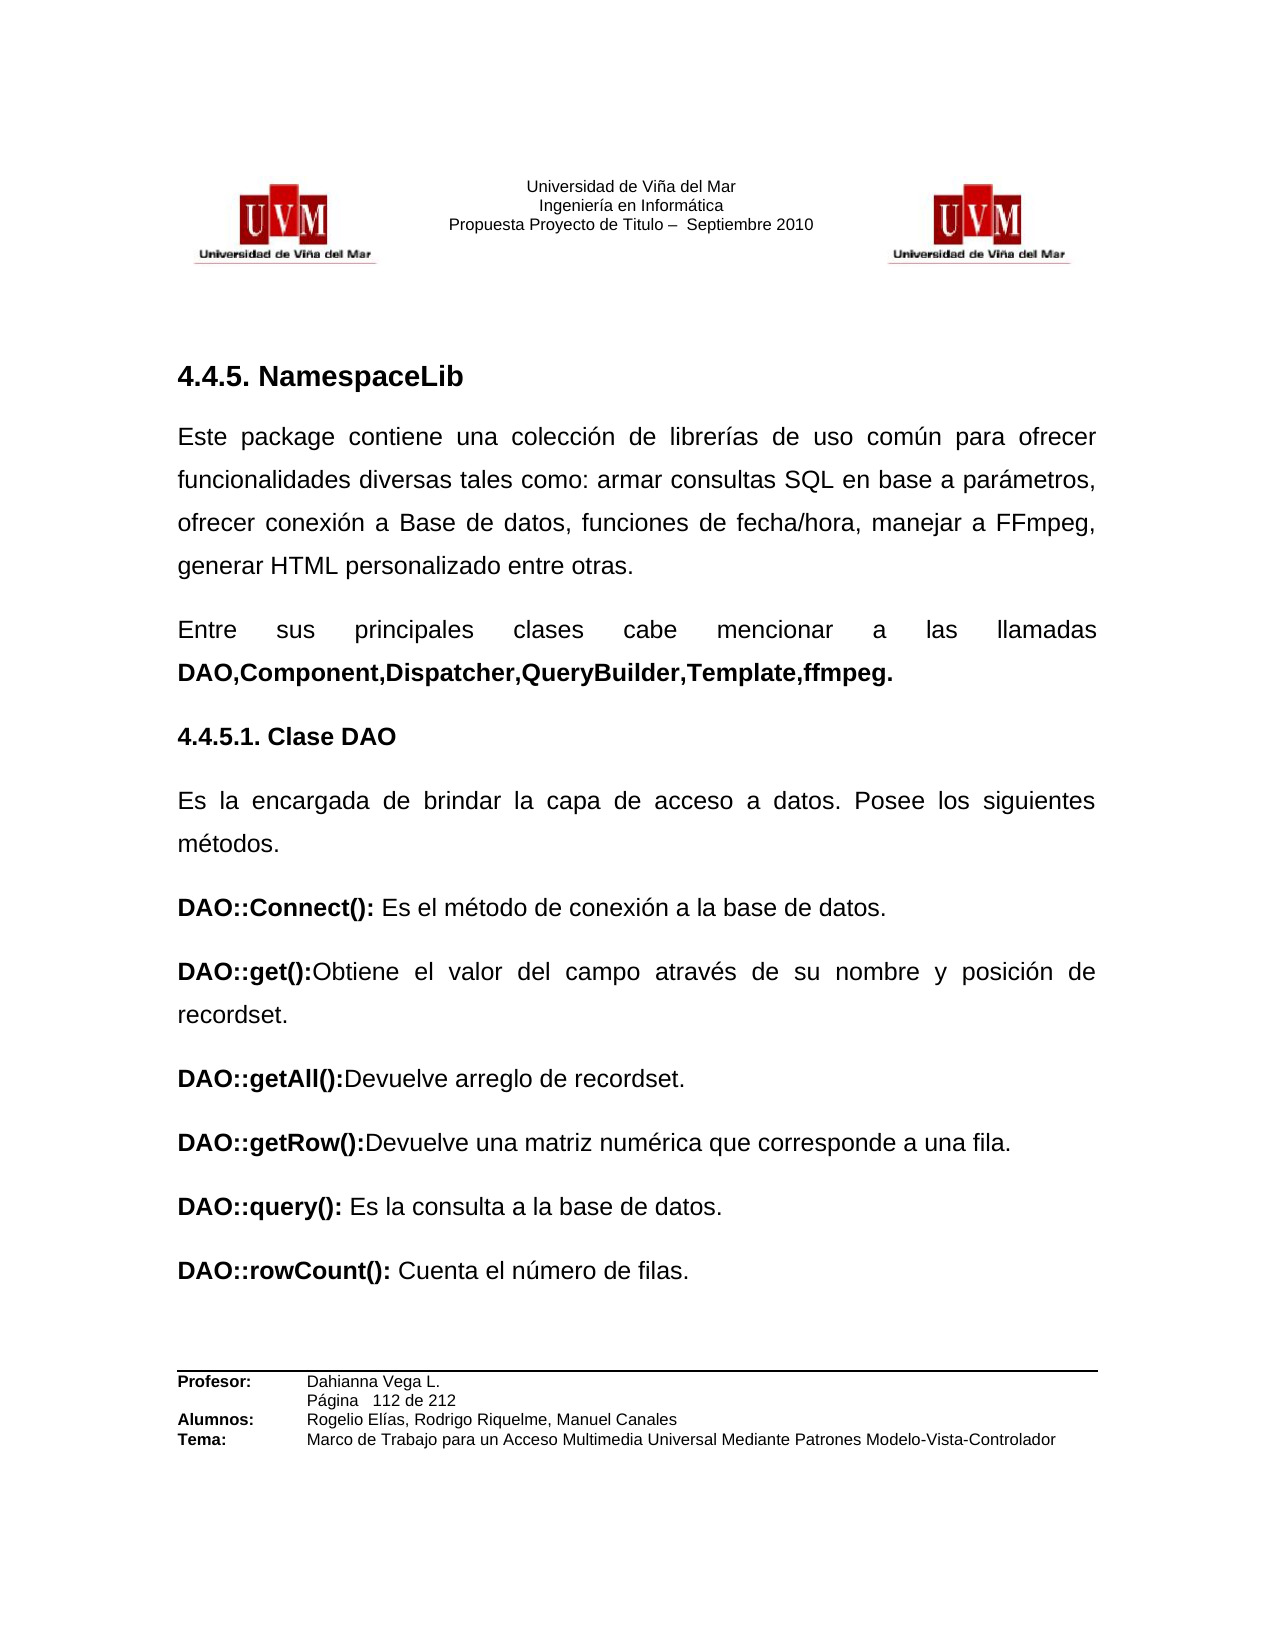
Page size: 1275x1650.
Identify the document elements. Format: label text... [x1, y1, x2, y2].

text DAO::get():Obtiene el valor del campo através de su nombre y posición de recordset. [177, 957, 1098, 1029]
text Es la encargada de brindar la capa de acceso a datos. Posee los siguientes métodos. [177, 786, 1098, 858]
subtitle 4.4.5. NamespaceLib [177, 359, 1098, 392]
picture [177, 176, 390, 267]
text DAO::getRow():Devuelve una matriz numérica que corresponde a una fila. [177, 1128, 1098, 1157]
picture [871, 176, 1084, 267]
text Este package contiene una colección de librerías de uso común para ofrecer funcionalidades diversas tales como: armar consultas SQL en base a parámetros, ofrecer conexión a Base de datos, funciones de fecha/hora, manejar a FFmpeg, generar HTML personalizado entre otras. [177, 422, 1098, 580]
text DAO::getAll():Devuelve arreglo de recordset. [177, 1064, 1098, 1093]
text 4.4.5.1. Clase DAO [177, 722, 1098, 751]
text DAO::rowCount(): Cuenta el número de filas. [177, 1256, 1098, 1285]
text DAO::Connect(): Es el método de conexión a la base de datos. [177, 893, 1098, 922]
text Entre sus principales clases cabe mencionar a las llamadas DAO,Component,Dispatcher,QueryBuilder,Template,ffmpeg. [177, 615, 1098, 687]
text DAO::query(): Es la consulta a la base de datos. [177, 1192, 1098, 1221]
